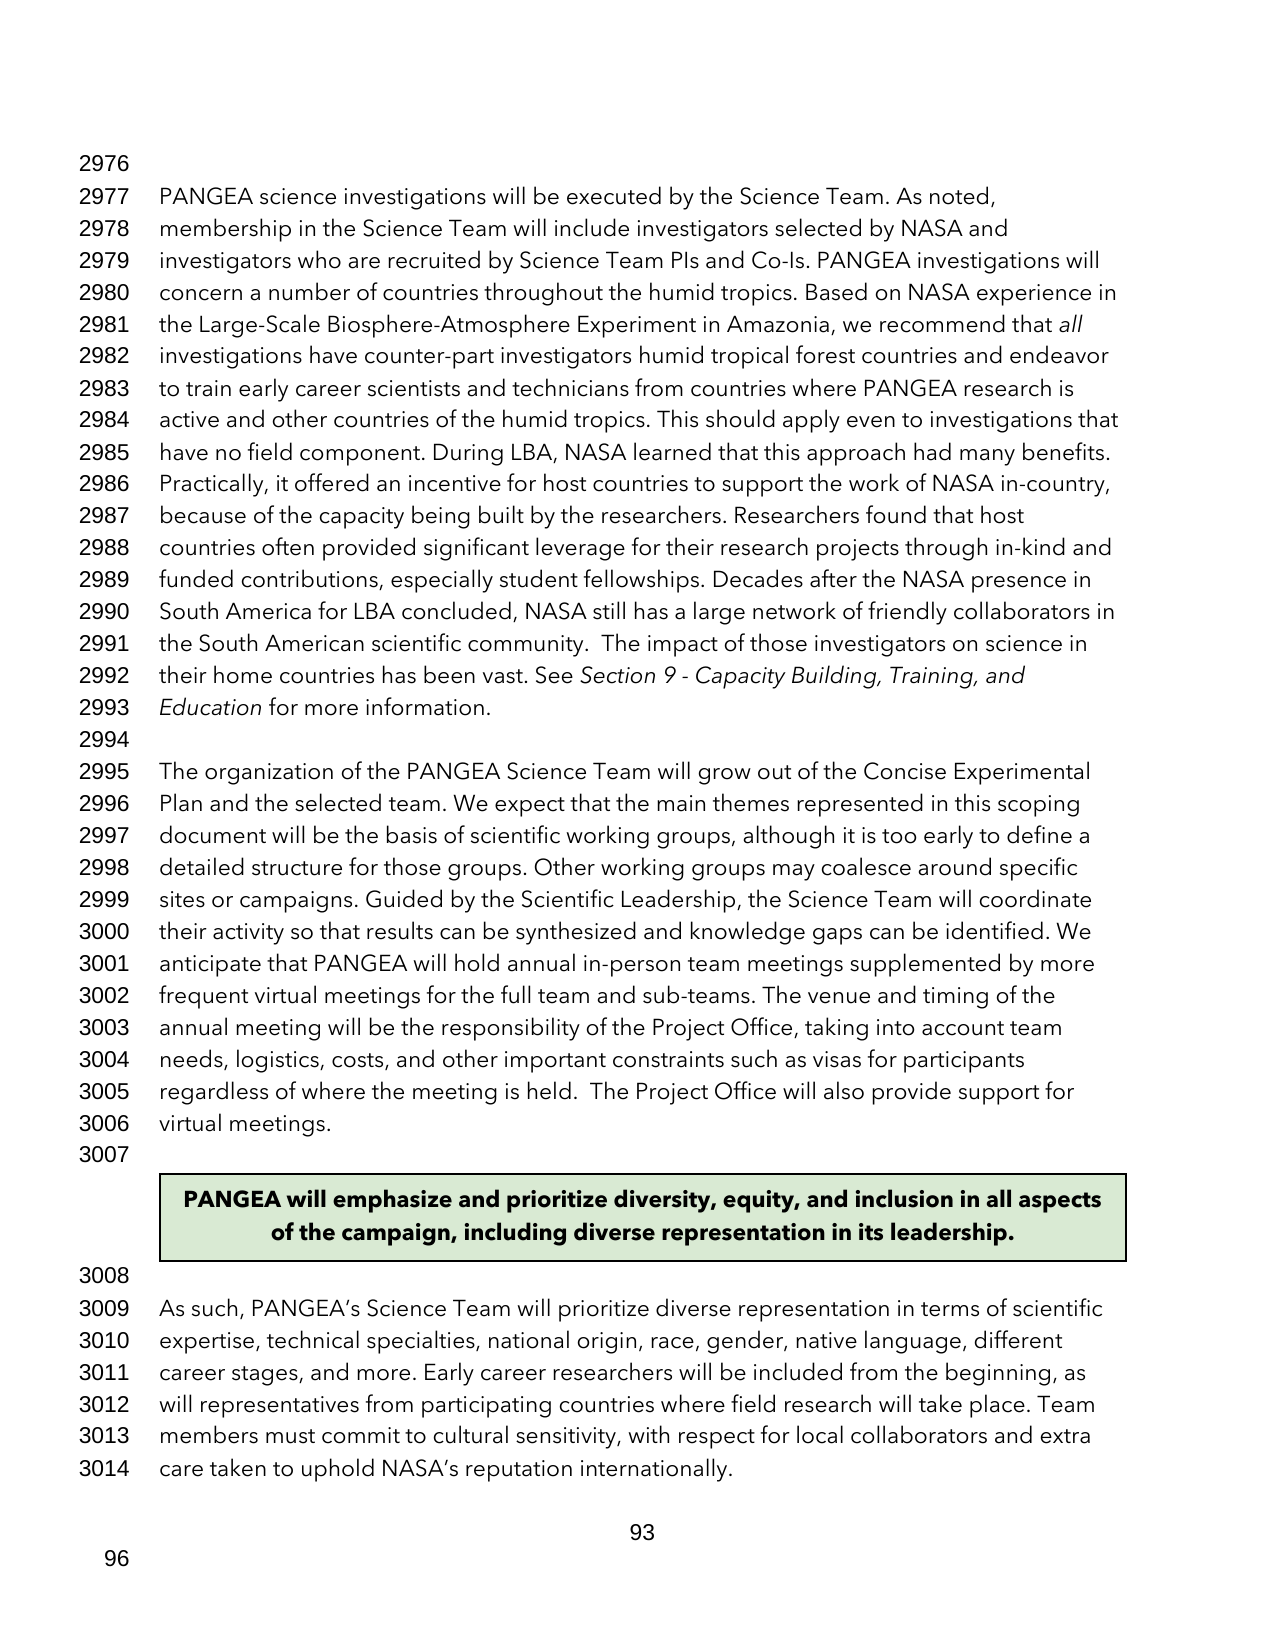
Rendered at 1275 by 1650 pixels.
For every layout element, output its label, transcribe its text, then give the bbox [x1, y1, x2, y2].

table_header PANGEA will emphasize and prioritize diversity, equity, and inclusion in all aspects of the campaign, including diverse representation in its leadership. [161, 1175, 1125, 1260]
text As such, PANGEA’s Science Team will prioritize diverse representation in terms of scientific expertise, technical specialties, national origin, race, gender, native language, different career stages, and more. Early career researchers will be included from the beginning, as will representatives from participating countries where field research will take place. Team members must commit to cultural sensitivity, with respect for local collaborators and extra care taken to uphold NASA’s reputation internationally. [159, 1294, 1125, 1482]
text PANGEA science investigations will be executed by the Science Team. As noted, membership in the Science Team will include investigators selected by NASA and investigators who are recruited by Science Team PIs and Co-Is. PANGEA investigations will concern a number of countries throughout the humid tropics. Based on NASA experience in the Large-Scale Biosphere-Atmosphere Experiment in Amazonia, we recommend that all investigations have counter-part investigators humid tropical forest countries and endeavor to train early career scientists and technicians from countries where PANGEA research is active and other countries of the humid tropics. This should apply even to investigations that have no field component. During LBA, NASA learned that this approach had many benefits. Practically, it offered an incentive for host countries to support the work of NASA in-country, because of the capacity being built by the researchers. Researchers found that host countries often provided significant leverage for their research projects through in-kind and funded contributions, especially student fellowships. Decades after the NASA presence in South America for LBA concluded, NASA still has a large network of friendly collaborators in the South American scientific community. The impact of those investigators on science in their home countries has been vast. See Section 9 - Capacity Building, Training, and Education for more information. [159, 182, 1125, 721]
text The organization of the PANGEA Science Team will grow out of the Concise Experimental Plan and the selected team. We expect that the main themes represented in this scoping document will be the basis of scientific working groups, although it is too early to define a detailed structure for those groups. Other working groups may coalesce around specific sites or campaigns. Guided by the Scientific Leadership, the Science Team will coordinate their activity so that results can be synthesized and knowledge gaps can be identified. We anticipate that PANGEA will hold annual in-person team meetings supplemented by more frequent virtual meetings for the full team and sub-teams. The venue and timing of the annual meeting will be the responsibility of the Project Office, taking into account team needs, logistics, costs, and other important constraints such as visas for participants regardless of where the meeting is held. The Project Office will also provide support for virtual meetings. [159, 758, 1125, 1137]
